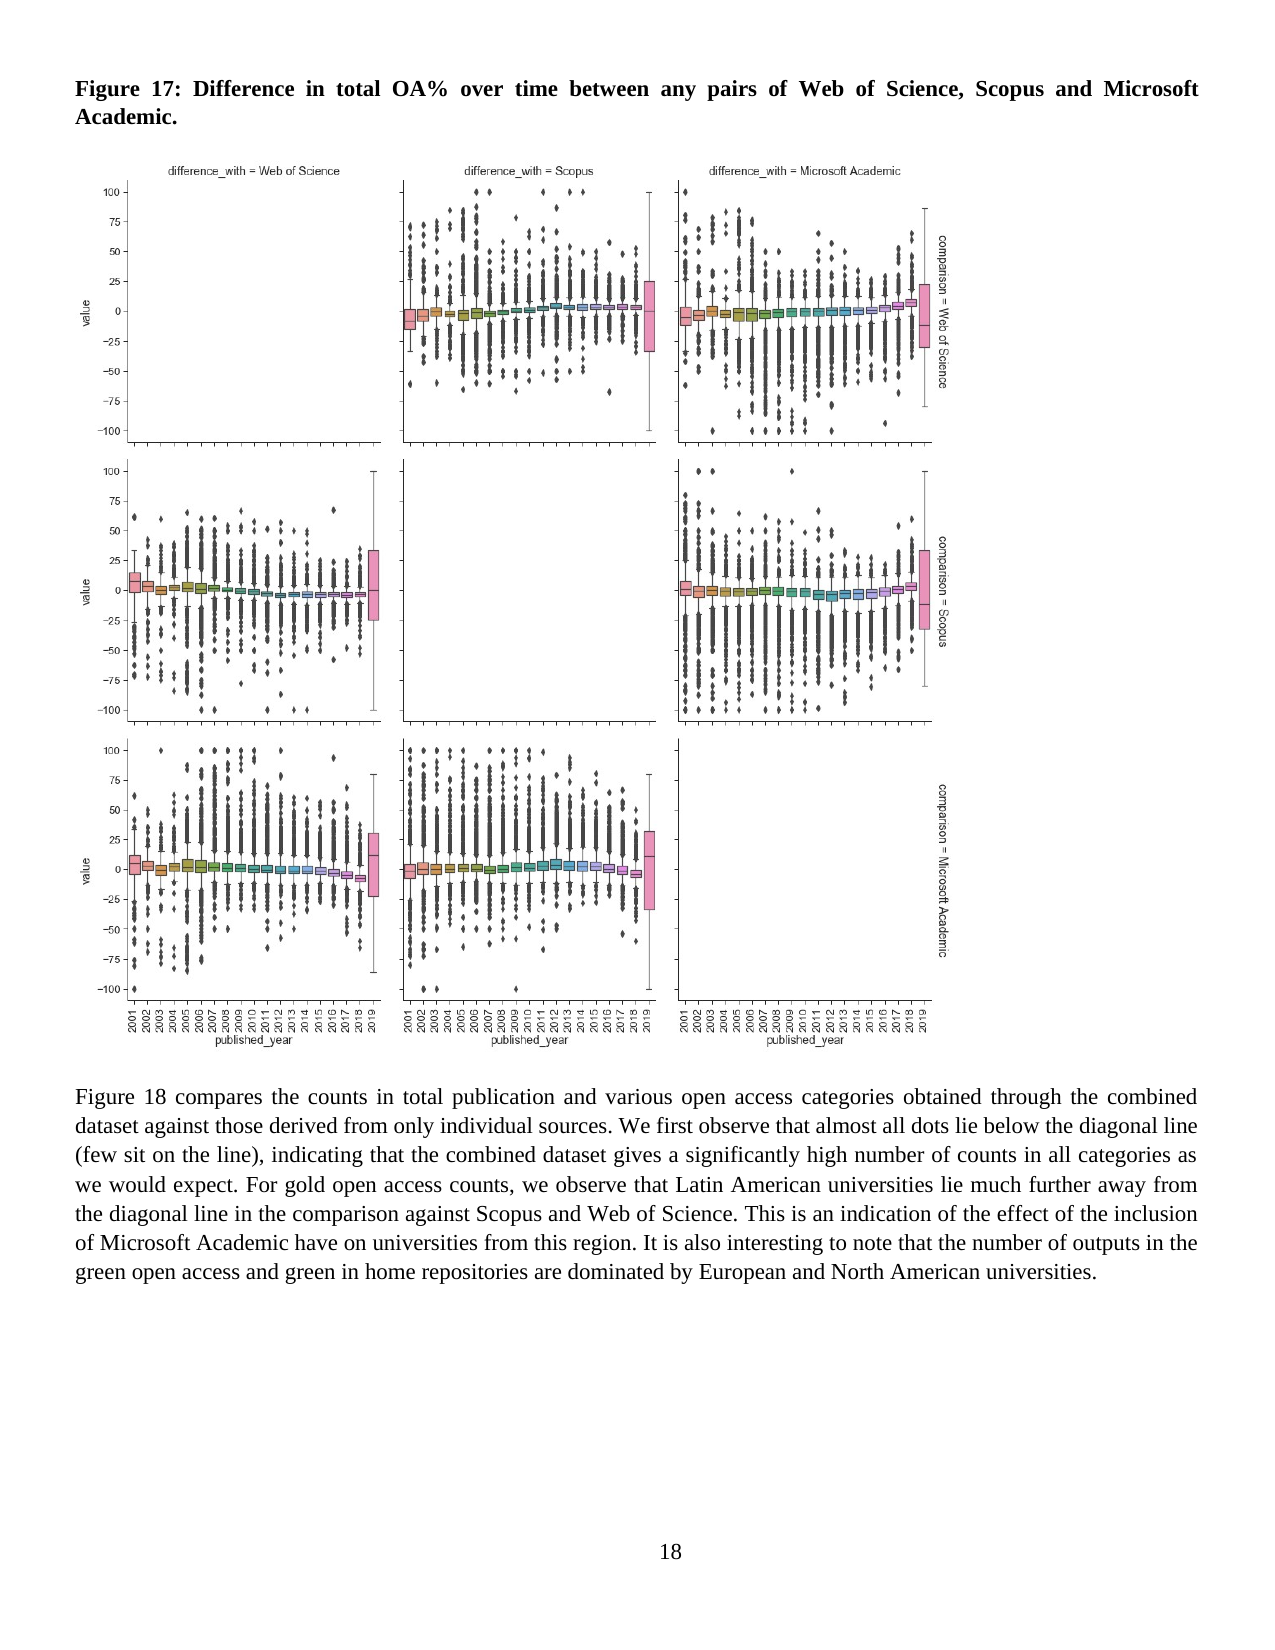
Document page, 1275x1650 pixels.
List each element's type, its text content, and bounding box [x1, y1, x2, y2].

picture [75, 160, 953, 1052]
text Figure 18 compares the counts in total publication and various open access categories obtained through the combined dataset against those derived from only individual sources. We first observe that almost all dots lie below the diagonal line (few sit on the line), indicating that the combined dataset gives a significantly high number of counts in all categories as we would expect. For gold open access counts, we observe that Latin American universities lie much further away from the diagonal line in the comparison against Scopus and Web of Science. This is an indication of the effect of the inclusion of Microsoft Academic have on universities from this region. It is also interesting to note that the number of outputs in the green open access and green in home repositories are dominated by European and North American universities. [75, 1083, 1200, 1284]
text Figure 17: Difference in total OA% over time between any pairs of Web of Science, Scopus and Microsoft Academic. [75, 75, 1200, 129]
